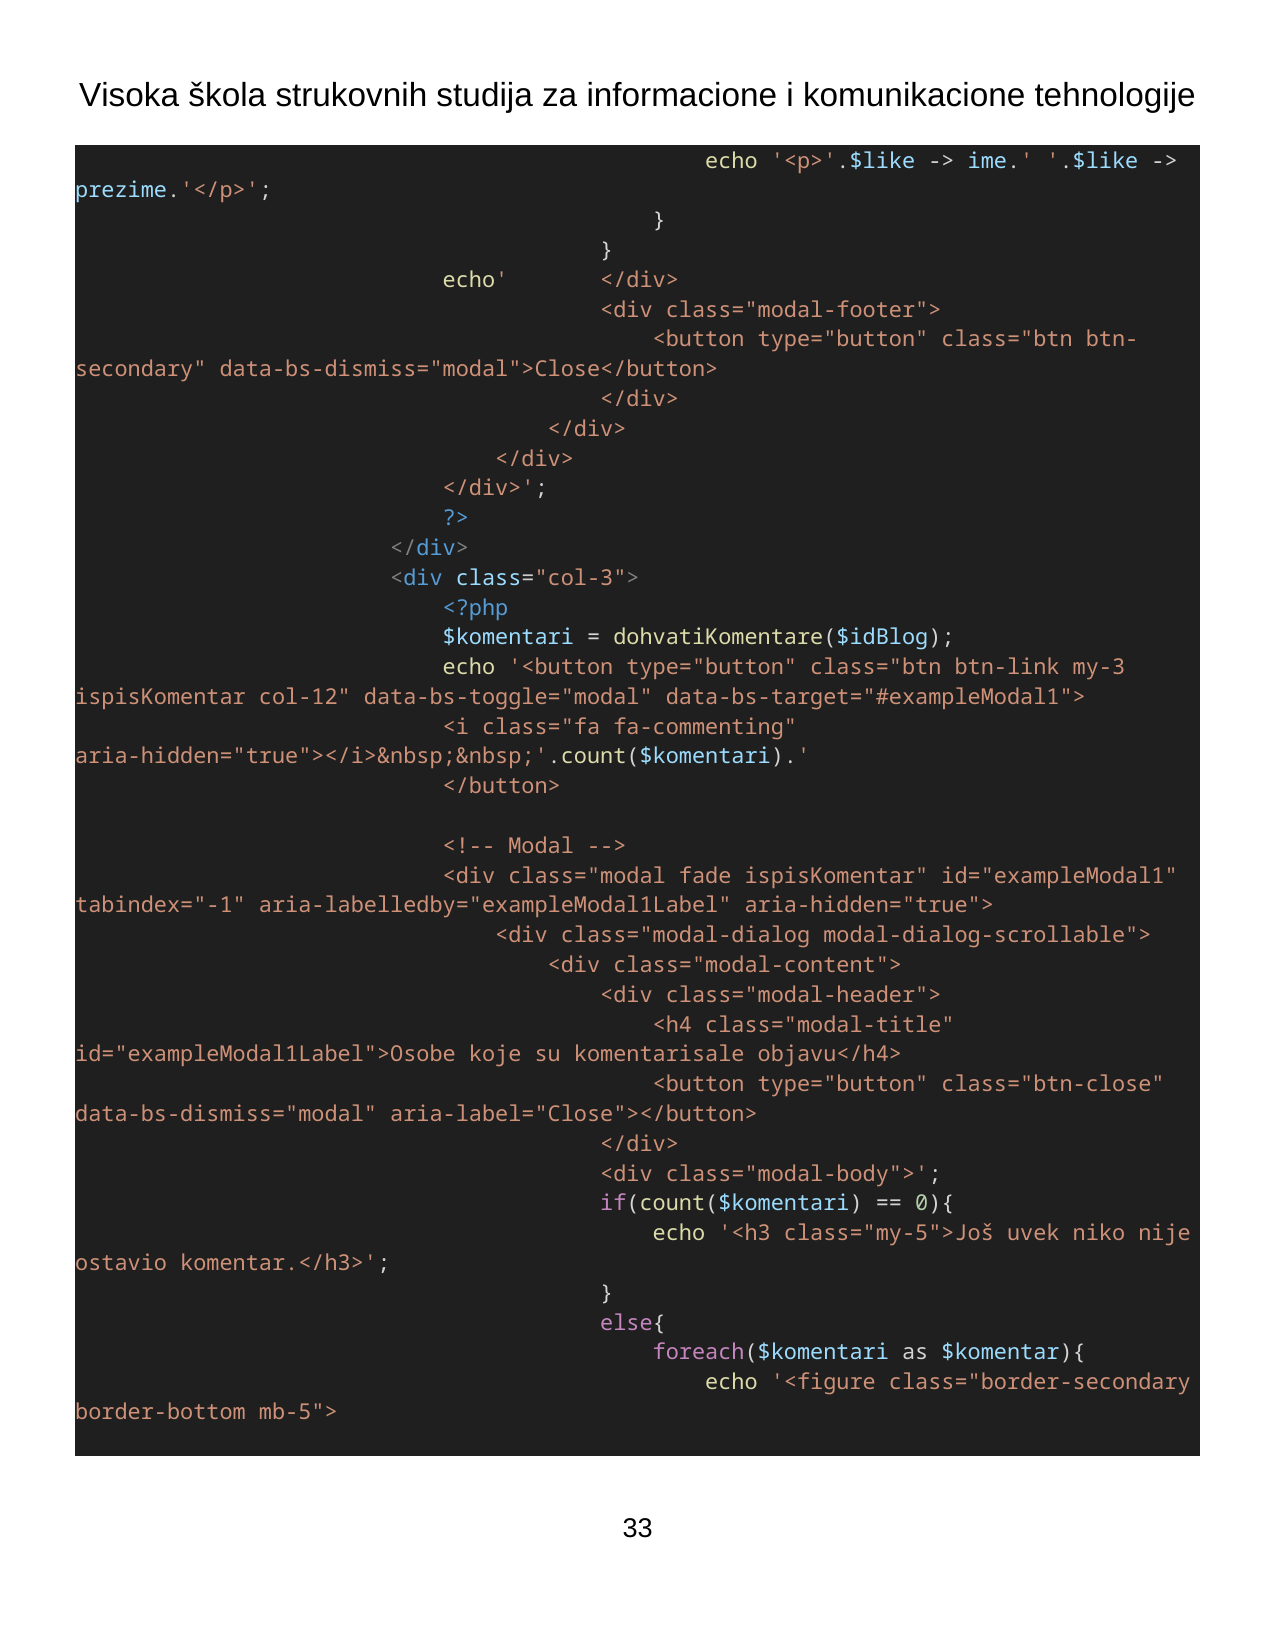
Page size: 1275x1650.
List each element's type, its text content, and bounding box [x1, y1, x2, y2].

text </div> [75, 413, 1200, 443]
text } [75, 1277, 1200, 1307]
text <div class="modal-dialog modal-dialog-scrollable"> [75, 919, 1200, 949]
text } [75, 234, 1200, 264]
text <h4 class="modal-title" id="exampleModal1Label">Osobe koje su komentarisale objavu</h4> [75, 1009, 1200, 1068]
text echo '<button type="button" class="btn btn-link my-3 ispisKomentar col-12" data-bs-toggle="modal" data-bs-target="#exampleModal1"> [75, 651, 1200, 711]
text echo '<h3 class="my-5">Još uvek niko nije ostavio komentar.</h3>'; [75, 1217, 1200, 1277]
text ?> [75, 502, 1200, 532]
text <button type="button" class="btn btn-secondary" data-bs-dismiss="modal">Close</button> [75, 323, 1200, 383]
text <i class="fa fa-commenting" aria-hidden="true"></i>&nbsp;&nbsp;'.count($komentari).' [75, 711, 1200, 770]
text </div> [75, 1128, 1200, 1158]
text </div> [75, 443, 1200, 472]
text else{ [75, 1307, 1200, 1336]
text </div>'; [75, 472, 1200, 502]
text <div class="modal-body">'; [75, 1158, 1200, 1187]
text <!-- Modal --> [75, 830, 1200, 860]
text foreach($komentari as $komentar){ [75, 1336, 1200, 1366]
text } [75, 204, 1200, 234]
text echo '<p>'.$like -> ime.' '.$like -> prezime.'</p>'; [75, 145, 1200, 204]
text <div class="modal-footer"> [75, 294, 1200, 323]
text <div class="modal fade ispisKomentar" id="exampleModal1" tabindex="-1" aria-labelledby="exampleModal1Label" aria-hidden="true"> [75, 860, 1200, 919]
text </div> [75, 383, 1200, 413]
text </button> [75, 770, 1200, 800]
text <button type="button" class="btn-close" data-bs-dismiss="modal" aria-label="Close"></button> [75, 1068, 1200, 1128]
text </div> [75, 532, 1200, 562]
text <div class="modal-content"> [75, 949, 1200, 979]
text <?php [75, 592, 1200, 621]
text echo' </div> [75, 264, 1200, 294]
text <div class="modal-header"> [75, 979, 1200, 1009]
text $komentari = dohvatiKomentare($idBlog); [75, 621, 1200, 651]
text echo '<figure class="border-secondary border-bottom mb-5"> [75, 1366, 1200, 1426]
text <div class="col-3"> [75, 562, 1200, 592]
text if(count($komentari) == 0){ [75, 1187, 1200, 1217]
